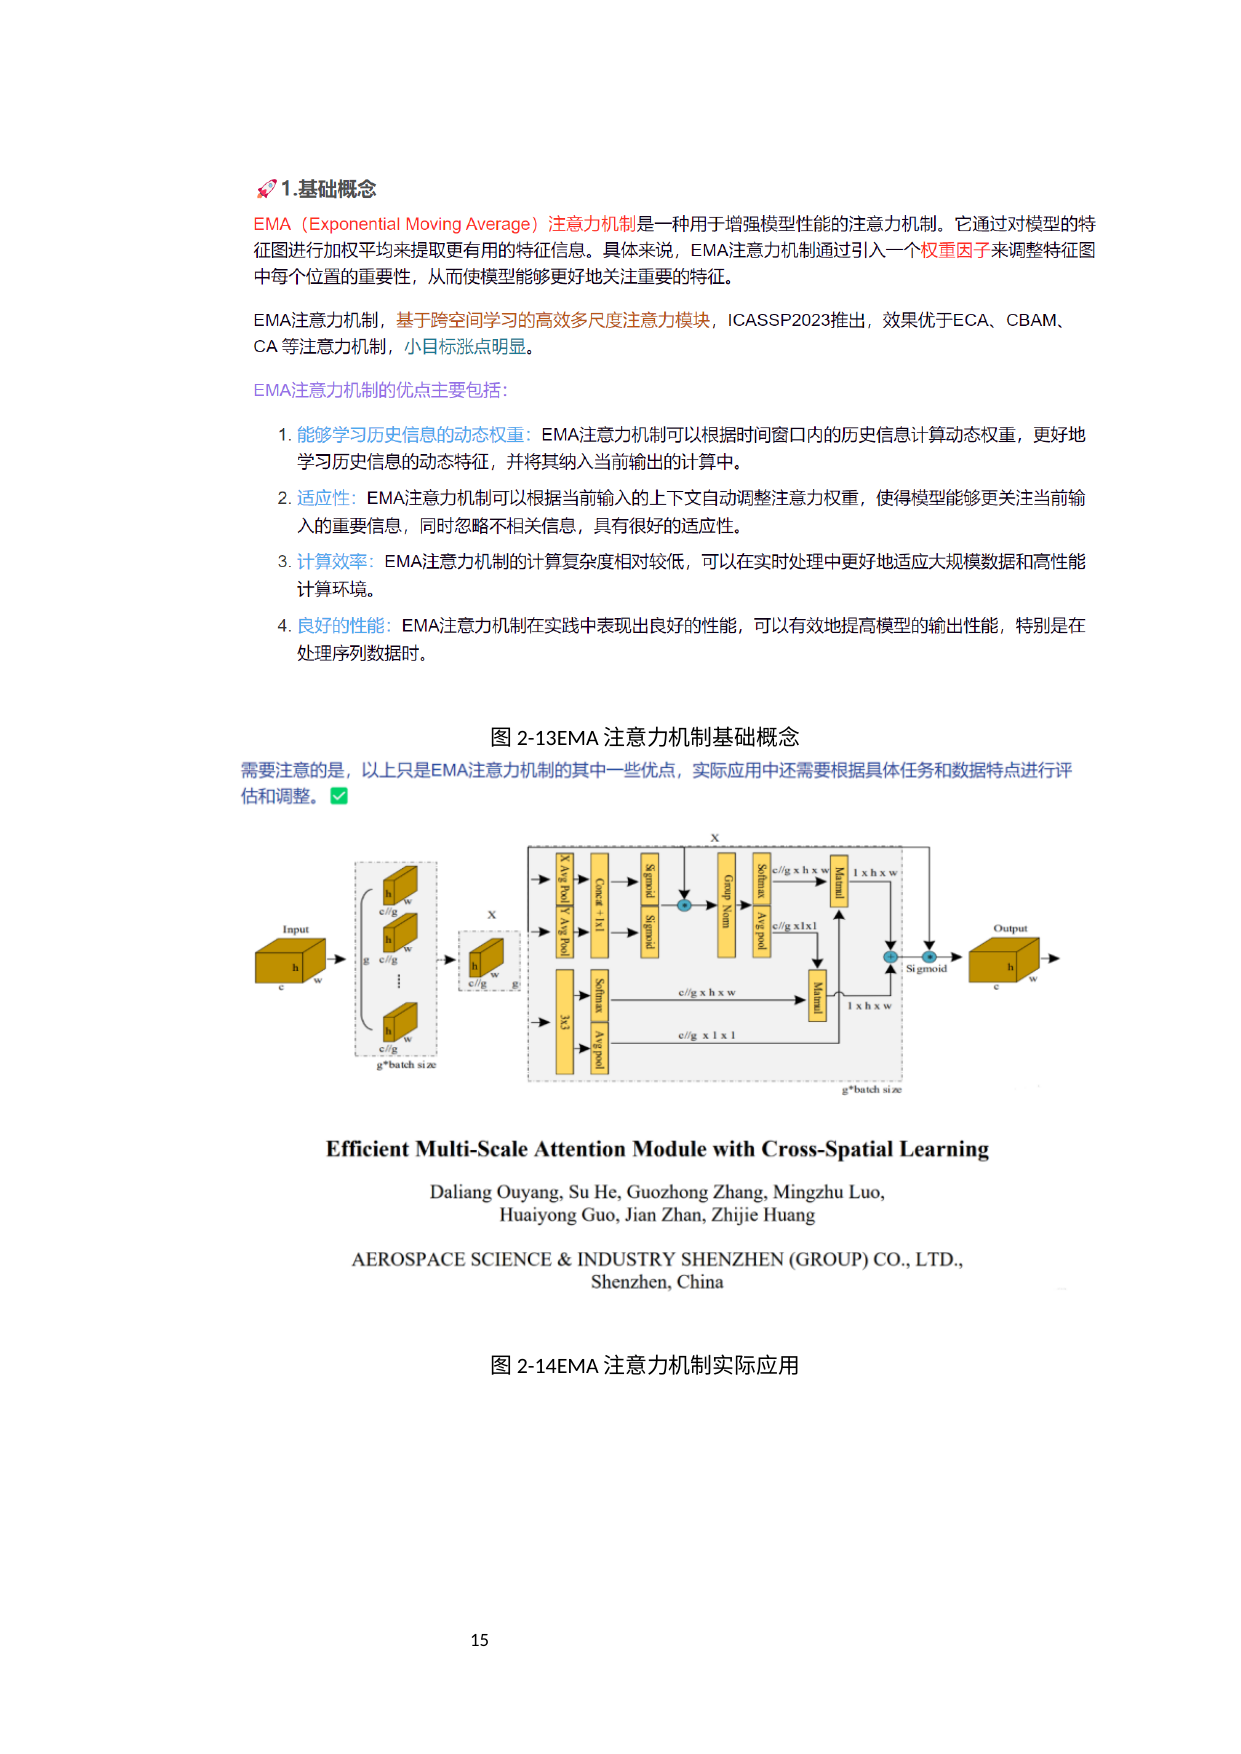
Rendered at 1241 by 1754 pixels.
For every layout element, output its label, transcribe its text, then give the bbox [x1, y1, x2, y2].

text 图2-13EMA注意力机制基础概念 [187, 720, 1053, 752]
picture [237, 757, 1073, 1313]
text 图2-14EMA注意力机制实际应用 [187, 1348, 1053, 1380]
picture [237, 162, 1099, 685]
